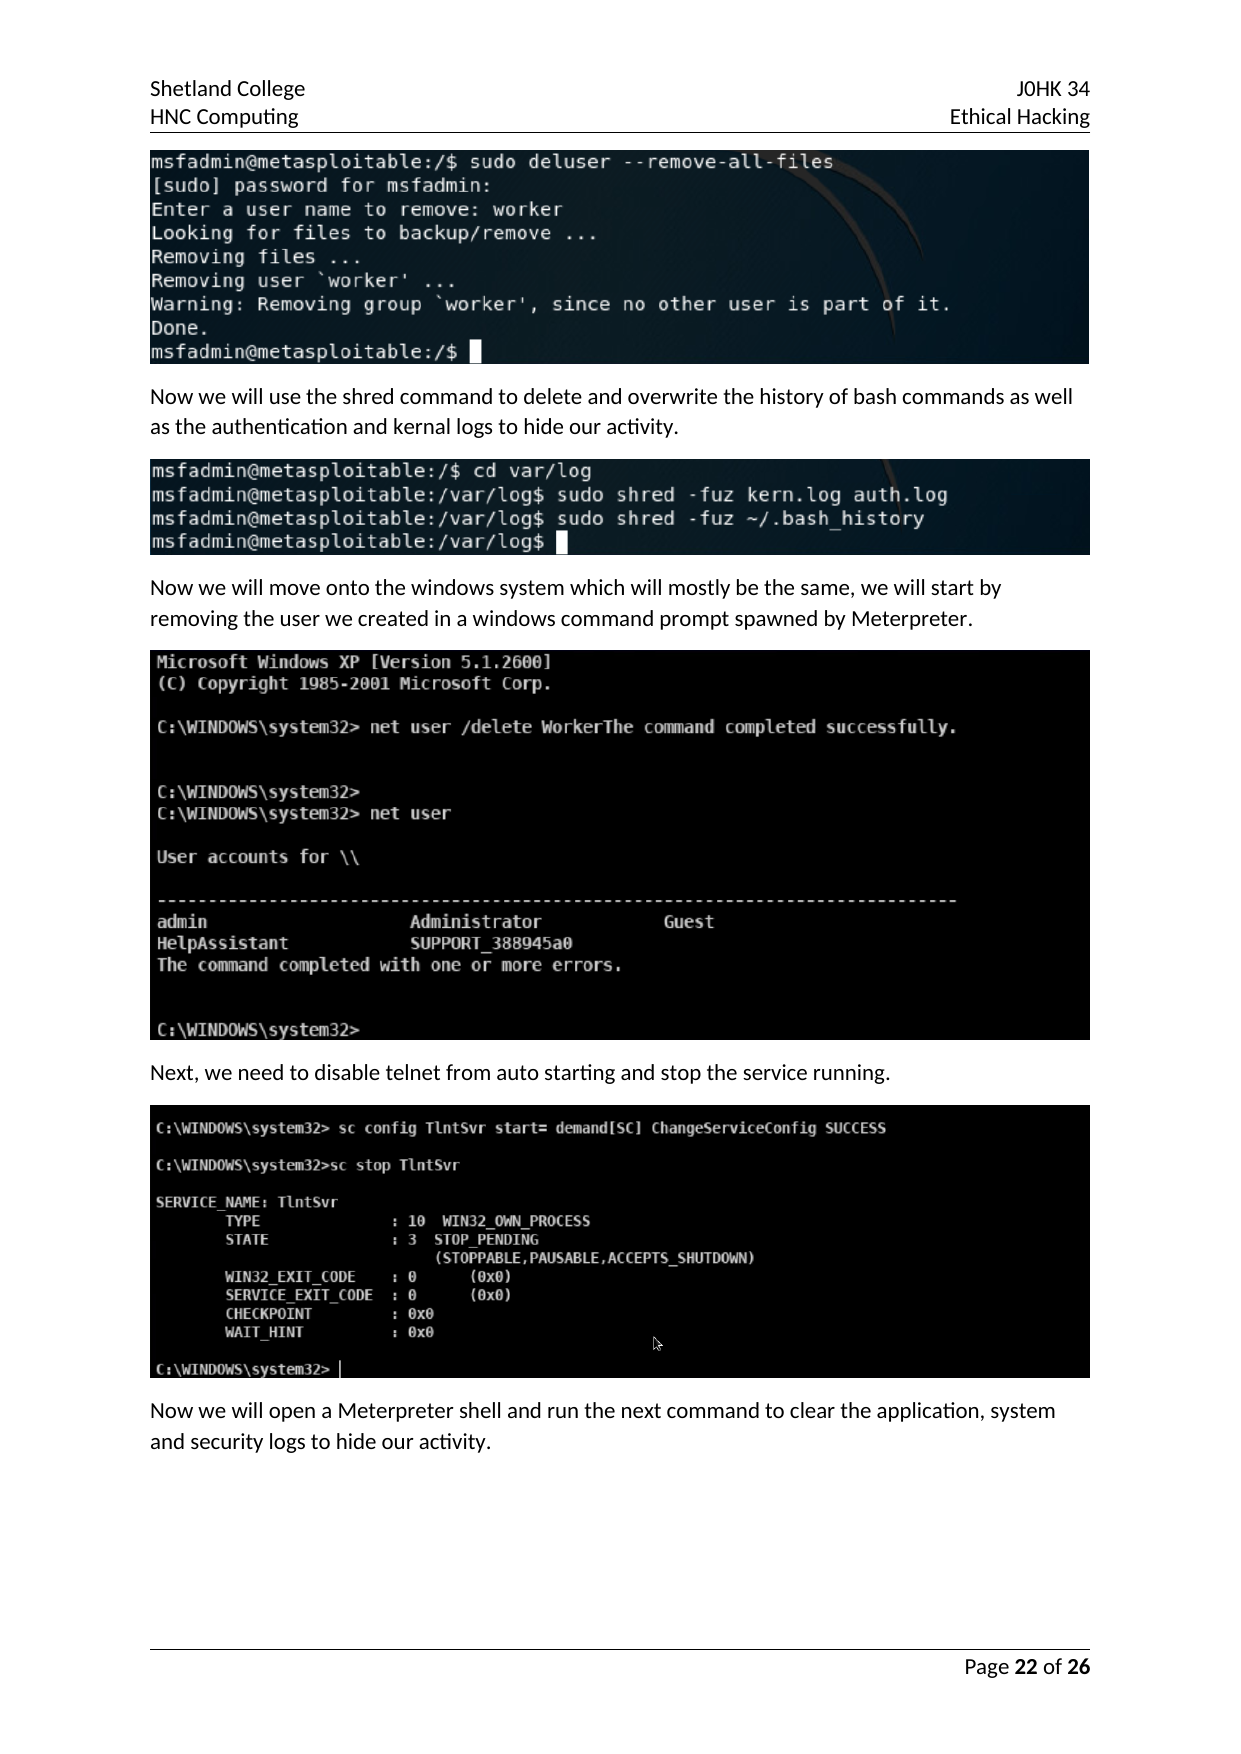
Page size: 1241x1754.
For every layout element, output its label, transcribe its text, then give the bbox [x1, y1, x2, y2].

text Next, we need to disable telnet from auto starting and stop the service running. [150, 1058, 1090, 1086]
picture [150, 150, 1089, 364]
picture [150, 650, 1090, 1040]
picture [150, 1105, 1090, 1378]
text Now we will open a Meterpreter shell and run the next command to clear the application, system and security logs to hide our activity. [150, 1397, 1090, 1455]
text Now we will move onto the windows system which will mostly be the same, we will start by removing the user we created in a windows command prompt spawned by Meterpreter. [150, 573, 1090, 632]
text Now we will use the shred command to delete and overwrite the history of bash commands as well as the authentication and kernal logs to hide our activity. [150, 382, 1090, 440]
picture [150, 459, 1090, 555]
